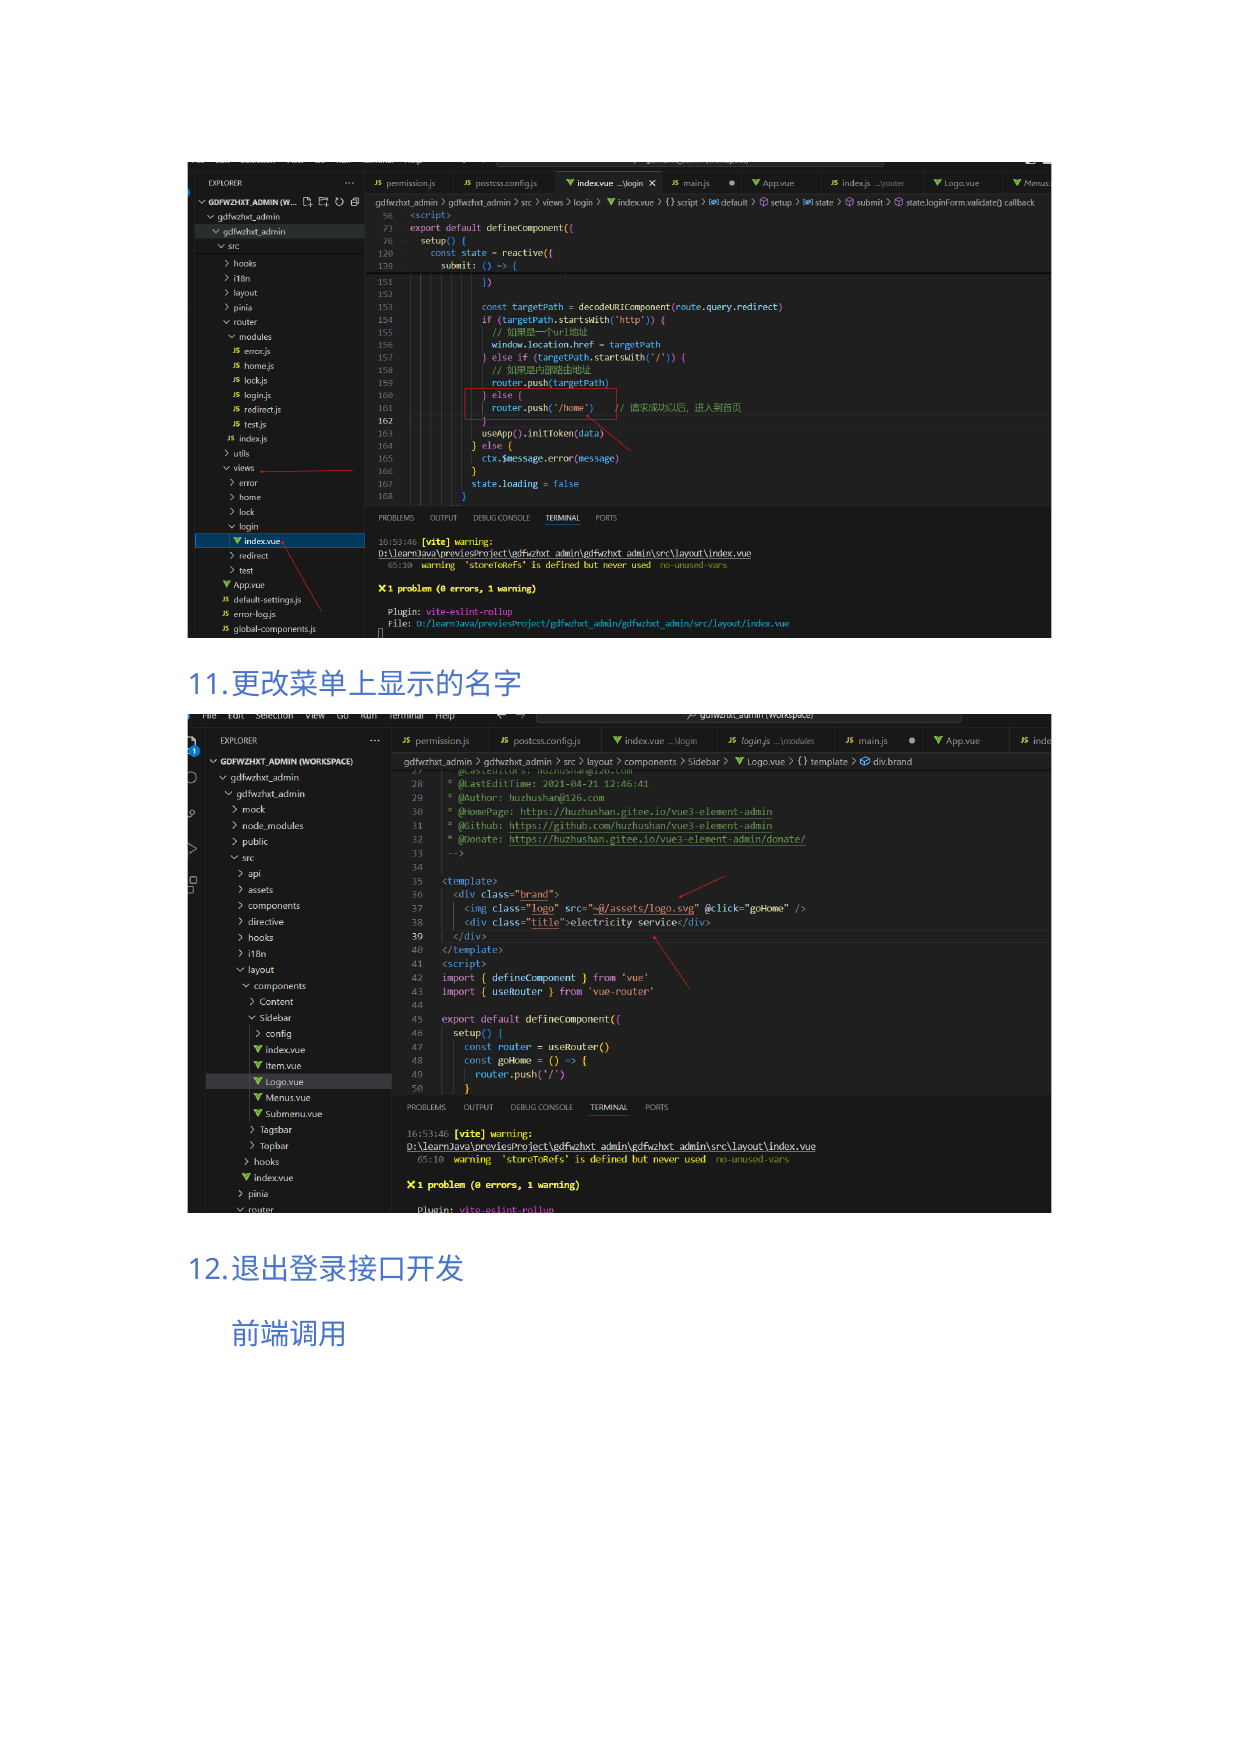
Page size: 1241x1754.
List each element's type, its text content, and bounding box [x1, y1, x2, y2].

picture [187, 714, 1052, 1213]
list 更改菜单上显示的名字 [187, 649, 1053, 714]
picture [187, 162, 1052, 638]
list 退出登录接口开发 [187, 1234, 1053, 1299]
list 前端调用 [187, 1299, 1053, 1364]
